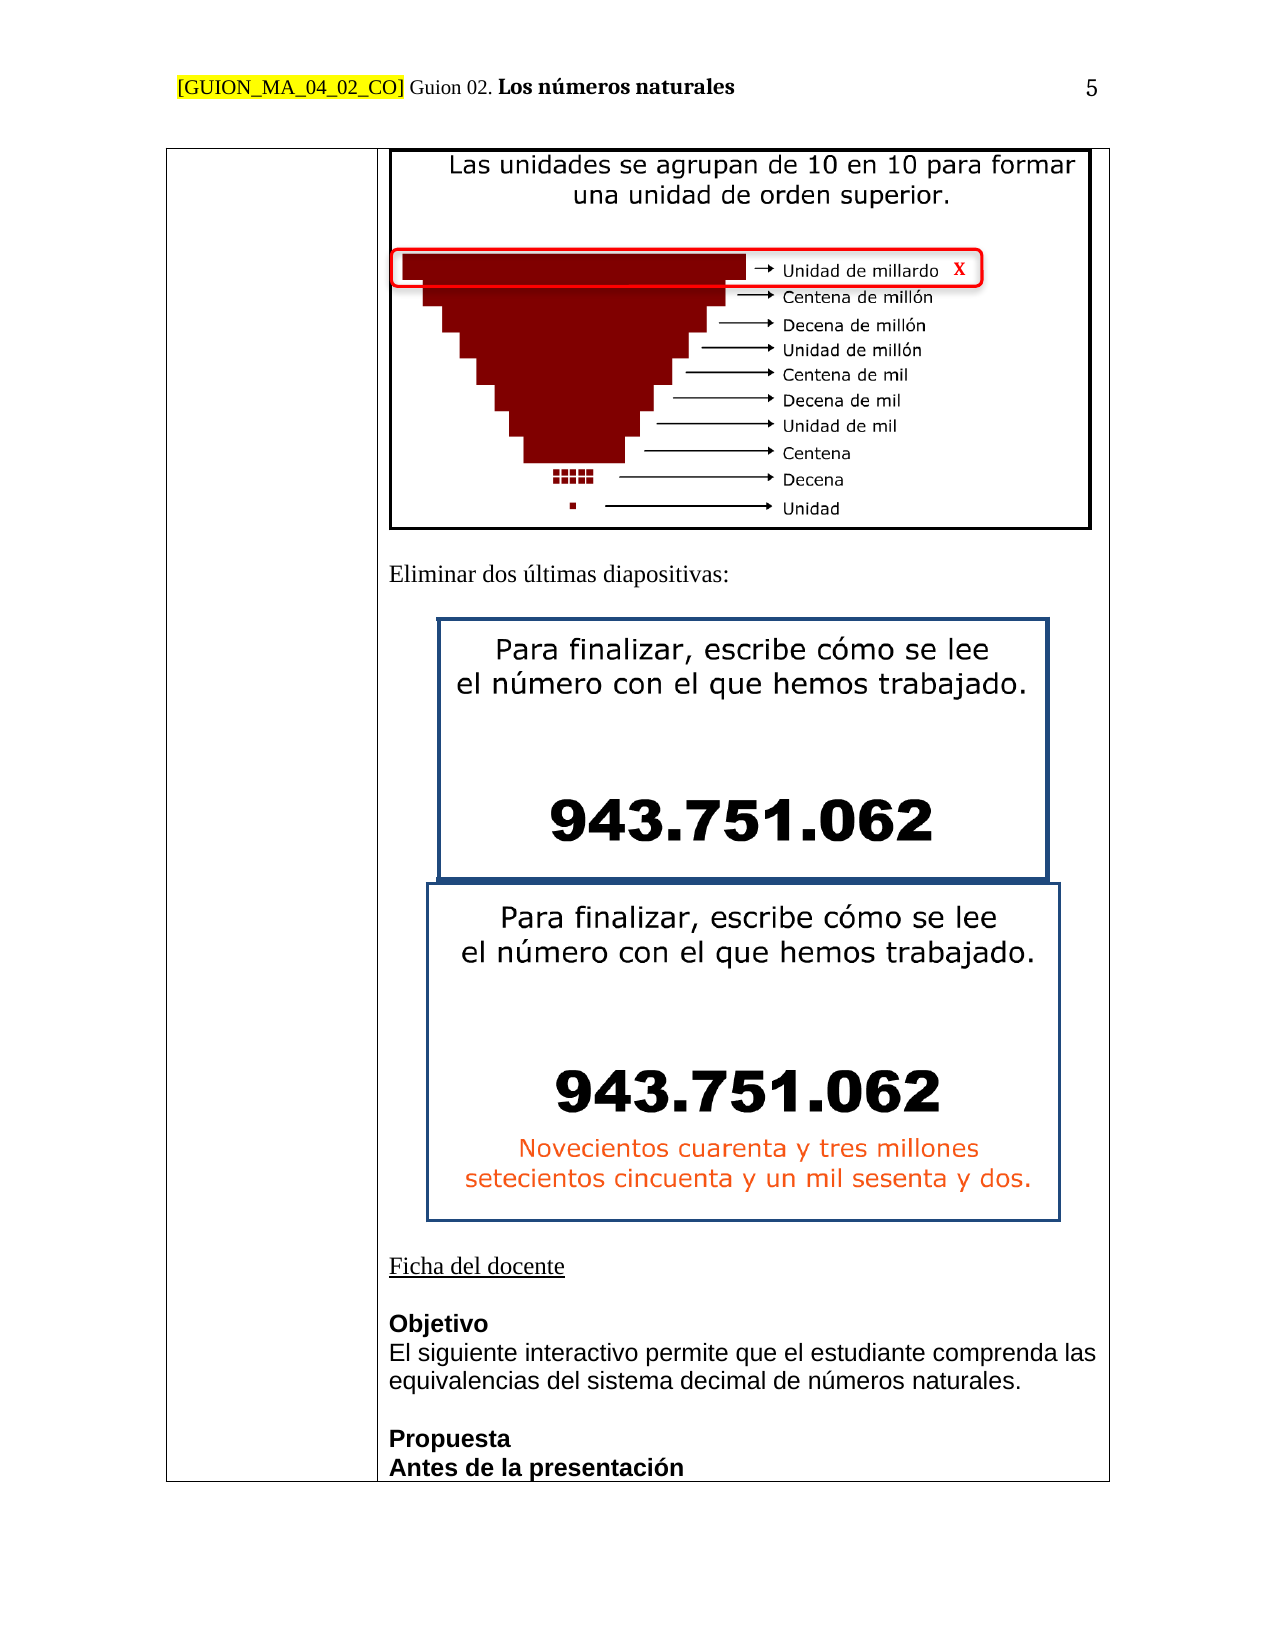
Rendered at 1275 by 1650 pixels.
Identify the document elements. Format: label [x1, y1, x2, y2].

picture [392, 152, 1088, 527]
picture [441, 621, 1045, 877]
table_cell [378, 149, 1109, 1481]
picture [393, 251, 980, 284]
picture [429, 885, 1058, 1219]
table_cell [167, 149, 377, 1481]
